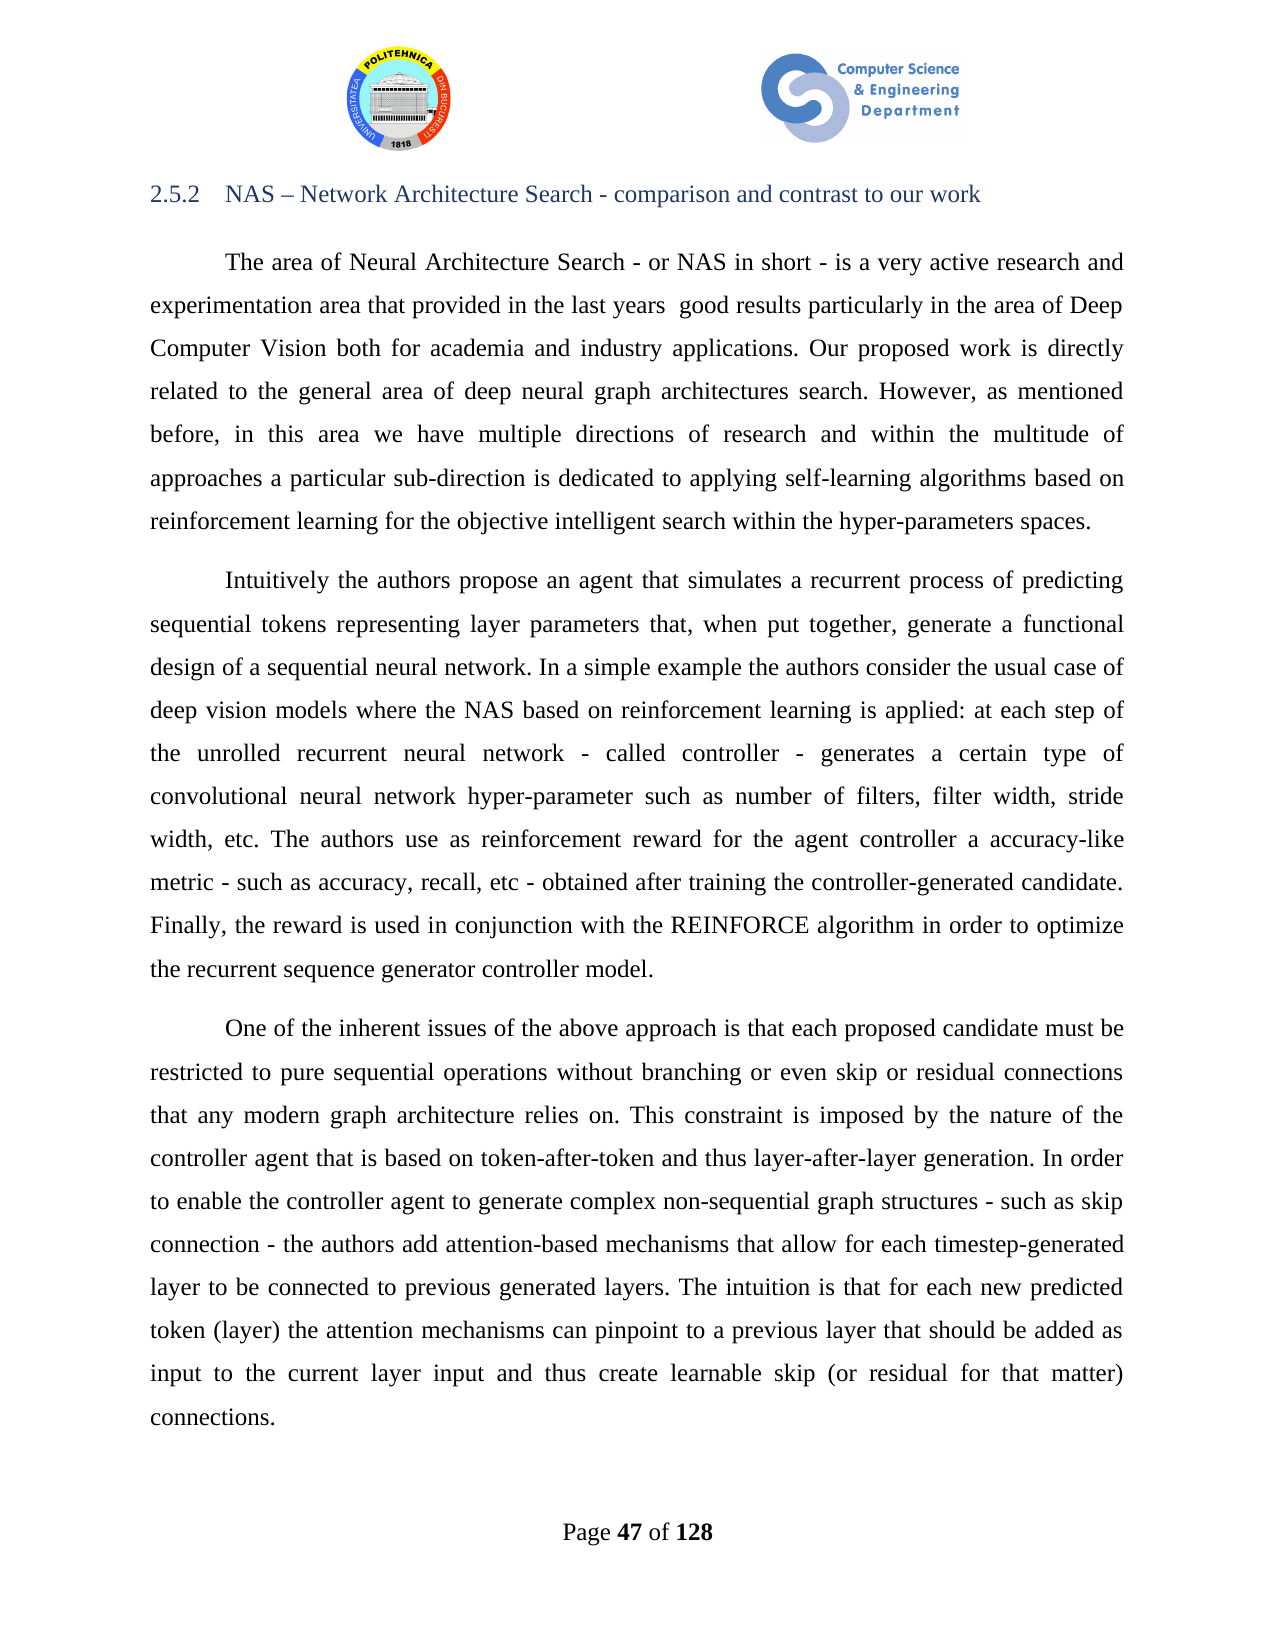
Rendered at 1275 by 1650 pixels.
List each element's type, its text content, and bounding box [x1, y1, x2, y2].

picture [760, 53, 963, 144]
text One of the inherent issues of the above approach is that each proposed candidate must be restricted to pure sequential operations without branching or even skip or residual connections that any modern graph architecture relies on. This constraint is imposed by the nature of the controller agent that is based on token-after-token and thus layer-after-layer generation. In order to enable the controller agent to generate complex non-sequential graph structures - such as skip connection - the authors add attention-based mechanisms that allow for each timestep-generated layer to be connected to previous generated layers. The intuition is that for each new predicted token (layer) the attention mechanisms can pinpoint to a previous layer that should be added as input to the current layer input and thus create learnable skip (or residual for that matter) connections. [150, 1013, 1125, 1430]
text The area of Neural Architecture Search - or NAS in short - is a very active research and experimentation area that provided in the last years good results particularly in the area of Deep Computer Vision both for academia and industry applications. Our proposed work is directly related to the general area of deep neural graph architectures search. However, as mentioned before, in this area we have multiple directions of research and within the multitude of approaches a particular sub-direction is dedicated to applying self-learning algorithms based on reinforcement learning for the objective intelligent search within the hyper-parameters spaces. [150, 247, 1125, 534]
subtitle NAS – Network Architecture Search - comparison and contrast to our work [150, 179, 1125, 208]
text Intuitively the authors propose an agent that simulates a recurrent process of predicting sequential tokens representing layer parameters that, when put together, generate a functional design of a sequential neural network. In a simple example the authors consider the usual case of deep vision models where the NAS based on reinforcement learning is applied: at each step of the unrolled recurrent neural network - called controller - generates a certain type of convolutional neural network hyper-parameter such as number of filters, filter width, stride width, etc. The authors use as reinforcement reward for the agent controller a accuracy-like metric - such as accuracy, recall, etc - obtained after training the controller-generated candidate. Finally, the reward is used in conjunction with the REINFORCE algorithm in order to optimize the recurrent sequence generator controller model. [150, 566, 1125, 982]
picture [346, 46, 451, 151]
